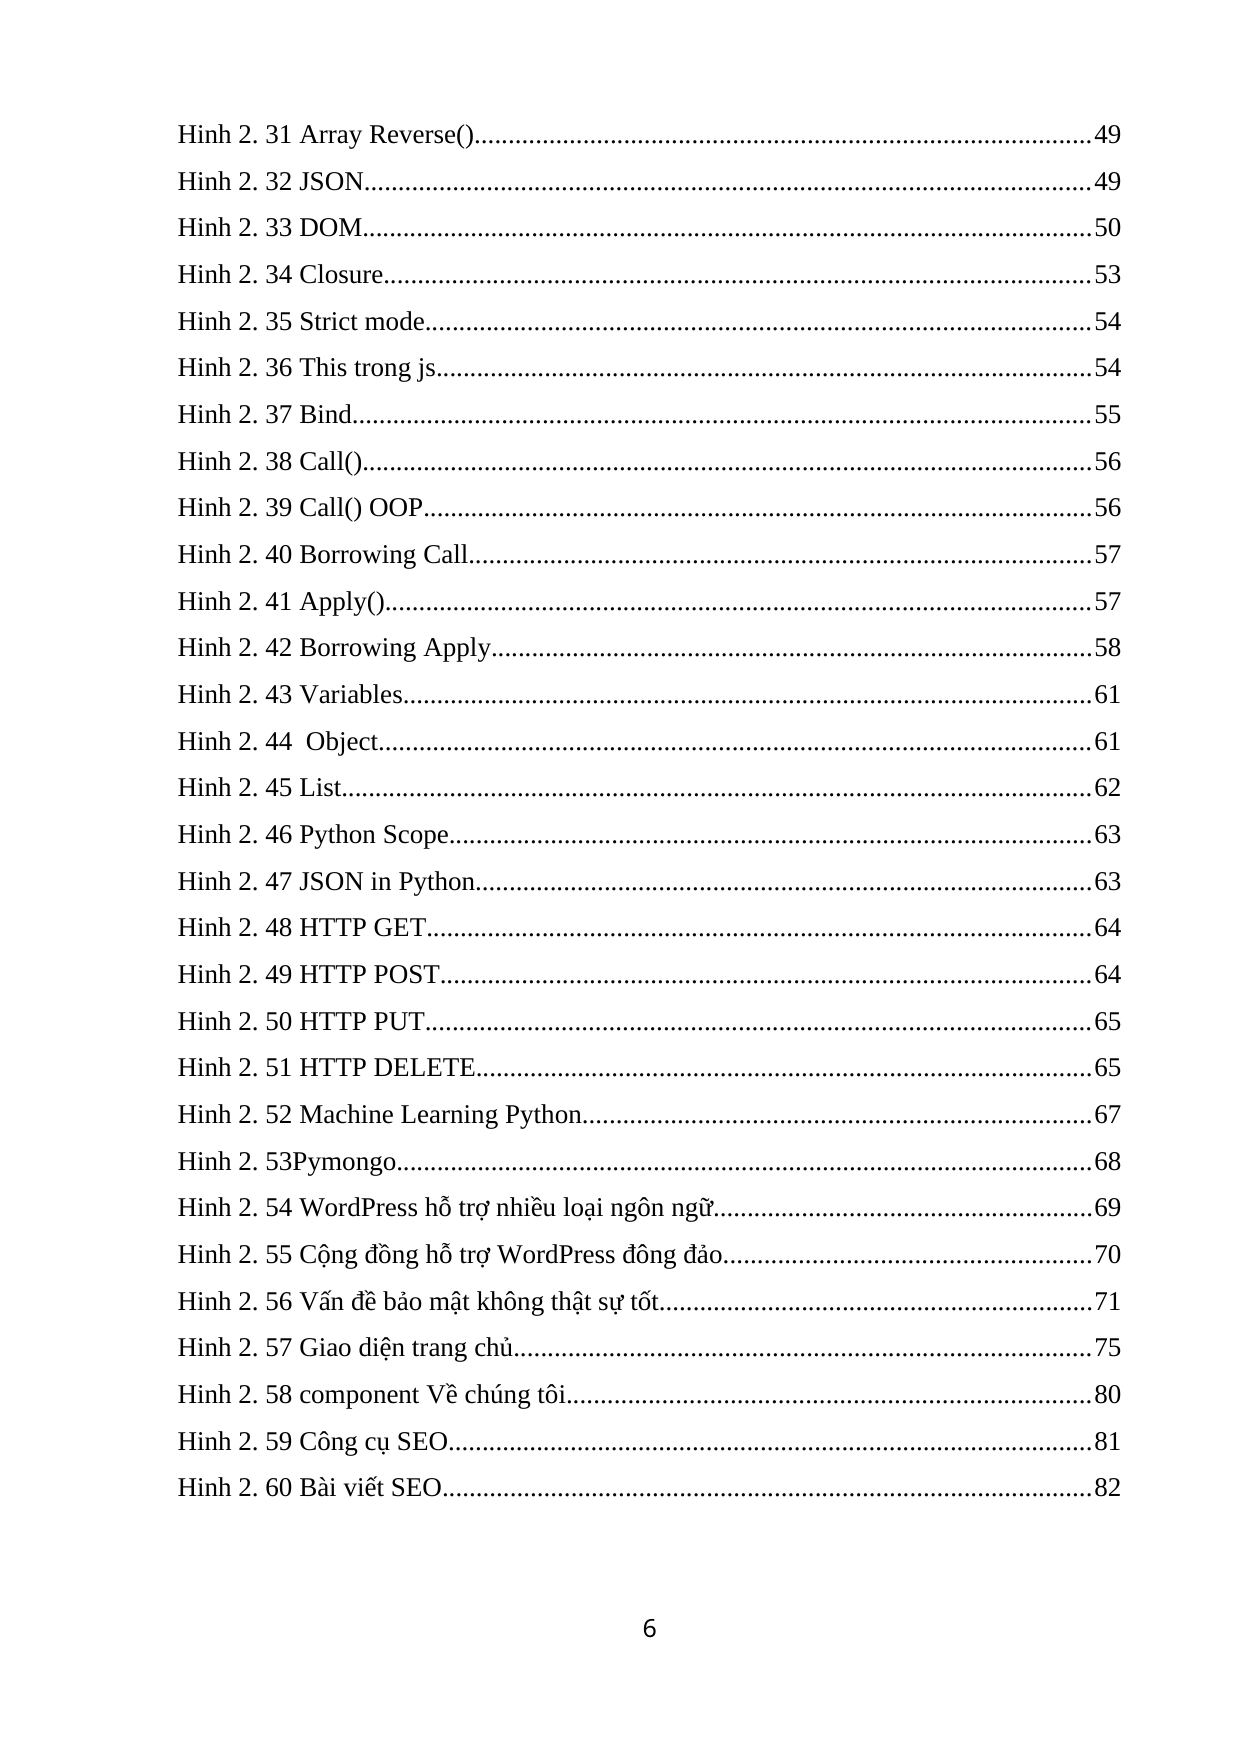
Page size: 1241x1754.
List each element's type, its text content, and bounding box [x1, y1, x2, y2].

text Hinh 2. 50 HTTP PUT 65 [177, 1005, 1122, 1036]
text Hinh 2. 40 Borrowing Call 57 [177, 538, 1122, 569]
text Hinh 2. 47 JSON in Python 63 [177, 865, 1122, 896]
text Hinh 2. 57 Giao diện trang chủ 75 [177, 1331, 1122, 1363]
text Hinh 2. 58 component Về chúng tôi 80 [177, 1378, 1122, 1409]
text Hinh 2. 44 Object 61 [177, 725, 1122, 756]
text Hinh 2. 37 Bind 55 [177, 398, 1122, 429]
text Hinh 2. 38 Call() 56 [177, 445, 1122, 476]
text Hinh 2. 54 WordPress hỗ trợ nhiều loại ngôn ngữ 69 [177, 1191, 1122, 1223]
text Hinh 2. 33 DOM 50 [177, 211, 1122, 243]
text Hinh 2. 31 Array Reverse() 49 [177, 118, 1122, 149]
text Hinh 2. 49 HTTP POST 64 [177, 958, 1122, 989]
text Hinh 2. 53Pymongo 68 [177, 1145, 1122, 1176]
text Hinh 2. 42 Borrowing Apply 58 [177, 631, 1122, 663]
text Hinh 2. 41 Apply() 57 [177, 585, 1122, 616]
text Hinh 2. 43 Variables 61 [177, 678, 1122, 709]
text Hinh 2. 59 Công cụ SEO 81 [177, 1425, 1122, 1456]
text Hinh 2. 39 Call() OOP 56 [177, 491, 1122, 523]
text Hinh 2. 48 HTTP GET 64 [177, 911, 1122, 943]
text Hinh 2. 52 Machine Learning Python 67 [177, 1098, 1122, 1129]
text Hinh 2. 34 Closure 53 [177, 258, 1122, 289]
text Hinh 2. 56 Vấn đề bảo mật không thật sự tốt 71 [177, 1285, 1122, 1316]
text Hinh 2. 55 Cộng đồng hỗ trợ WordPress đông đảo 70 [177, 1238, 1122, 1269]
text Hinh 2. 60 Bài viết SEO 82 [177, 1471, 1122, 1503]
text Hinh 2. 35 Strict mode 54 [177, 305, 1122, 336]
text Hinh 2. 45 List 62 [177, 771, 1122, 803]
text Hinh 2. 32 JSON 49 [177, 165, 1122, 196]
text Hinh 2. 46 Python Scope 63 [177, 818, 1122, 849]
text Hinh 2. 51 HTTP DELETE 65 [177, 1051, 1122, 1083]
text Hinh 2. 36 This trong js 54 [177, 351, 1122, 383]
